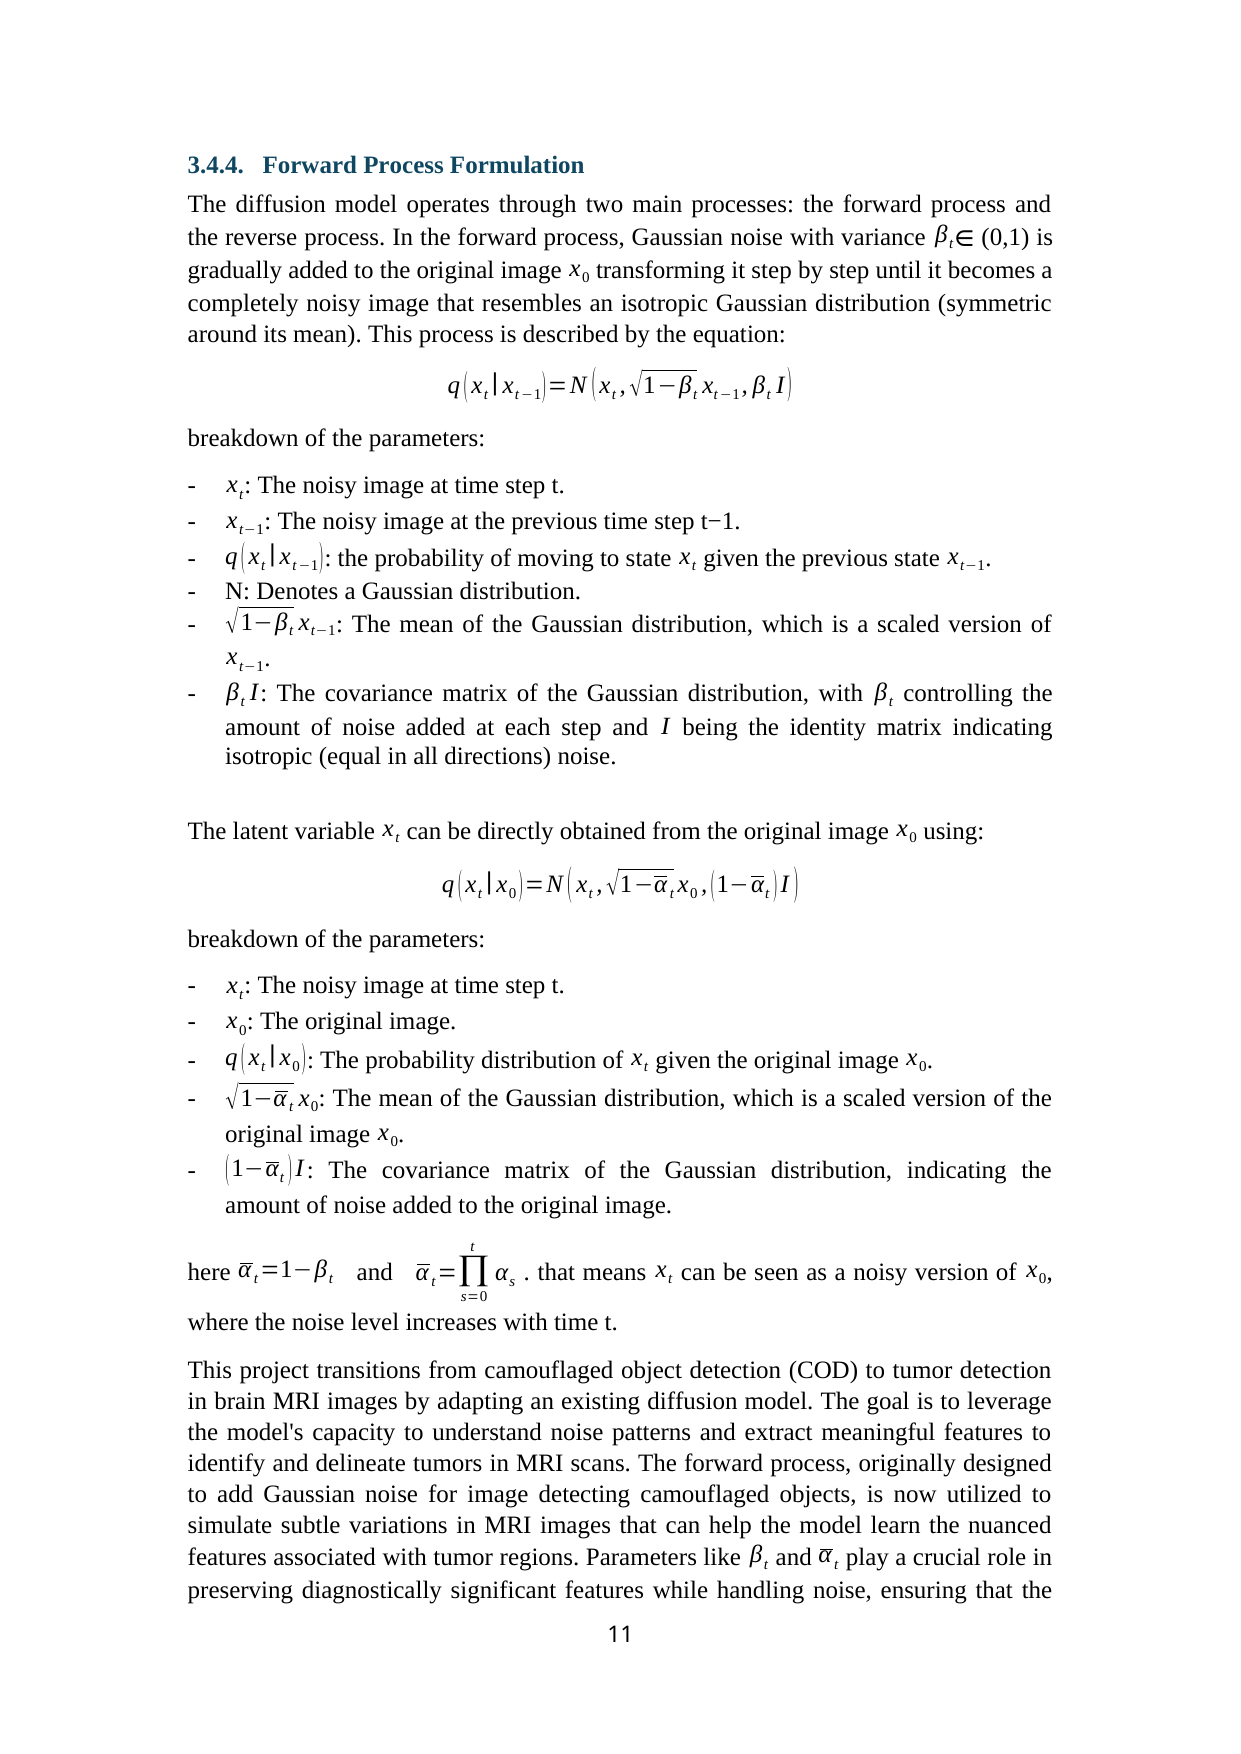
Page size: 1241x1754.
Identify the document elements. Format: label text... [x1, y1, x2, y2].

list : the probability of moving to state given the previous state . [187, 540, 1053, 576]
text here and . that means can be seen as a noisy version of ​, where the noise level increases with time t. [187, 1238, 1053, 1336]
subtitle Forward Process Formulation [187, 150, 1053, 179]
list : The noisy image at time step t. [187, 469, 1053, 504]
text breakdown of the parameters: [187, 924, 1053, 953]
list : The probability distribution of ​ given the original image ​. [187, 1041, 1053, 1077]
list : The covariance matrix of the Gaussian distribution, with controlling the amount of noise added at each step and being the identity matrix indicating isotropic (equal in all directions) noise. [187, 676, 1053, 769]
text The diffusion model operates through two main processes: the forward process and the reverse process. In the forward process, Gaussian noise with variance ∈ (0,1) is gradually added to the original image transforming it step by step until it becomes a completely noisy image that resembles an isotropic Gaussian distribution (symmetric around its mean). This process is described by the equation: [187, 189, 1053, 348]
list : The mean of the Gaussian distribution, which is a scaled version of . [187, 604, 1053, 676]
text The latent variable ​ can be directly obtained from the original image ​ using: [187, 815, 1053, 846]
list : The noisy image at time step t. [187, 969, 1053, 1005]
list : The original image. [187, 1005, 1053, 1041]
text breakdown of the parameters: [187, 423, 1053, 452]
list : The noisy image at the previous time step t−1. [187, 504, 1053, 540]
list : The covariance matrix of the Gaussian distribution, indicating the amount of noise added to the original image. [187, 1152, 1053, 1219]
list N: Denotes a Gaussian distribution. [187, 576, 1053, 604]
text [187, 1355, 1053, 1603]
list : The mean of the Gaussian distribution, which is a scaled version of the original image ​. [187, 1080, 1053, 1149]
